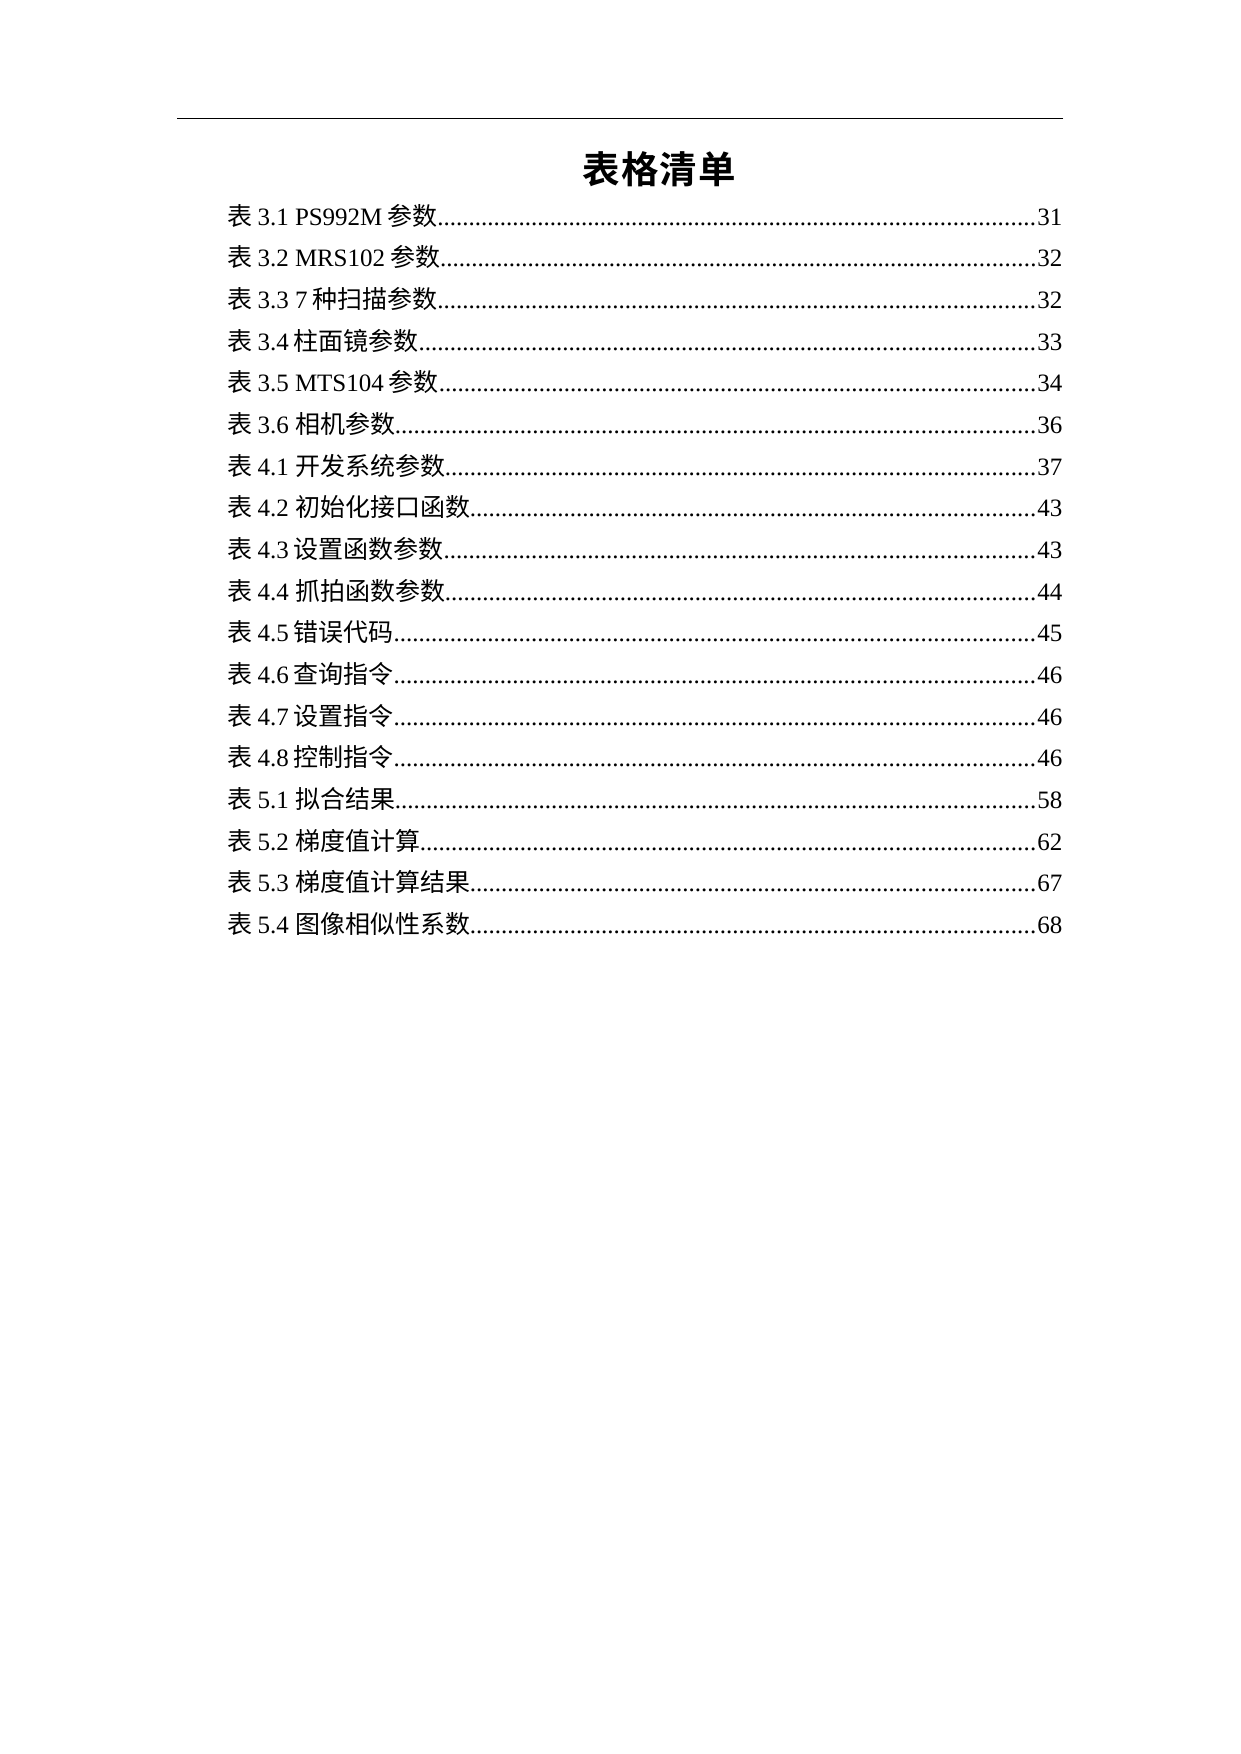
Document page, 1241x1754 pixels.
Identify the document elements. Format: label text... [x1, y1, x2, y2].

text 表5.1 拟合结果 58 [227, 775, 1063, 817]
text 表4.2 初始化接口函数 43 [227, 483, 1063, 525]
text 表5.2 梯度值计算 62 [227, 817, 1063, 858]
text 表3.6 相机参数 36 [227, 400, 1063, 442]
text 表4.7设置指令 46 [227, 692, 1063, 733]
text 表3.4柱面镜参数 33 [227, 317, 1063, 358]
text 表3.5 MTS104参数 34 [227, 358, 1063, 400]
text 表4.3设置函数参数 43 [227, 525, 1063, 567]
text 表4.4 抓拍函数参数 44 [227, 567, 1063, 608]
text 表3.1 PS992M参数 31 [227, 192, 1063, 233]
text 表3.2 MRS102参数 32 [227, 233, 1063, 275]
text 表5.3 梯度值计算结果 67 [227, 858, 1063, 900]
text 表4.6查询指令 46 [227, 650, 1063, 692]
text 表3.3 7种扫描参数 32 [227, 275, 1063, 317]
text 表格清单 [177, 150, 1063, 192]
text 表4.1 开发系统参数 37 [227, 442, 1063, 483]
text 表5.4 图像相似性系数 68 [227, 900, 1063, 942]
text 表4.8控制指令 46 [227, 733, 1063, 775]
text 表4.5错误代码 45 [227, 608, 1063, 650]
